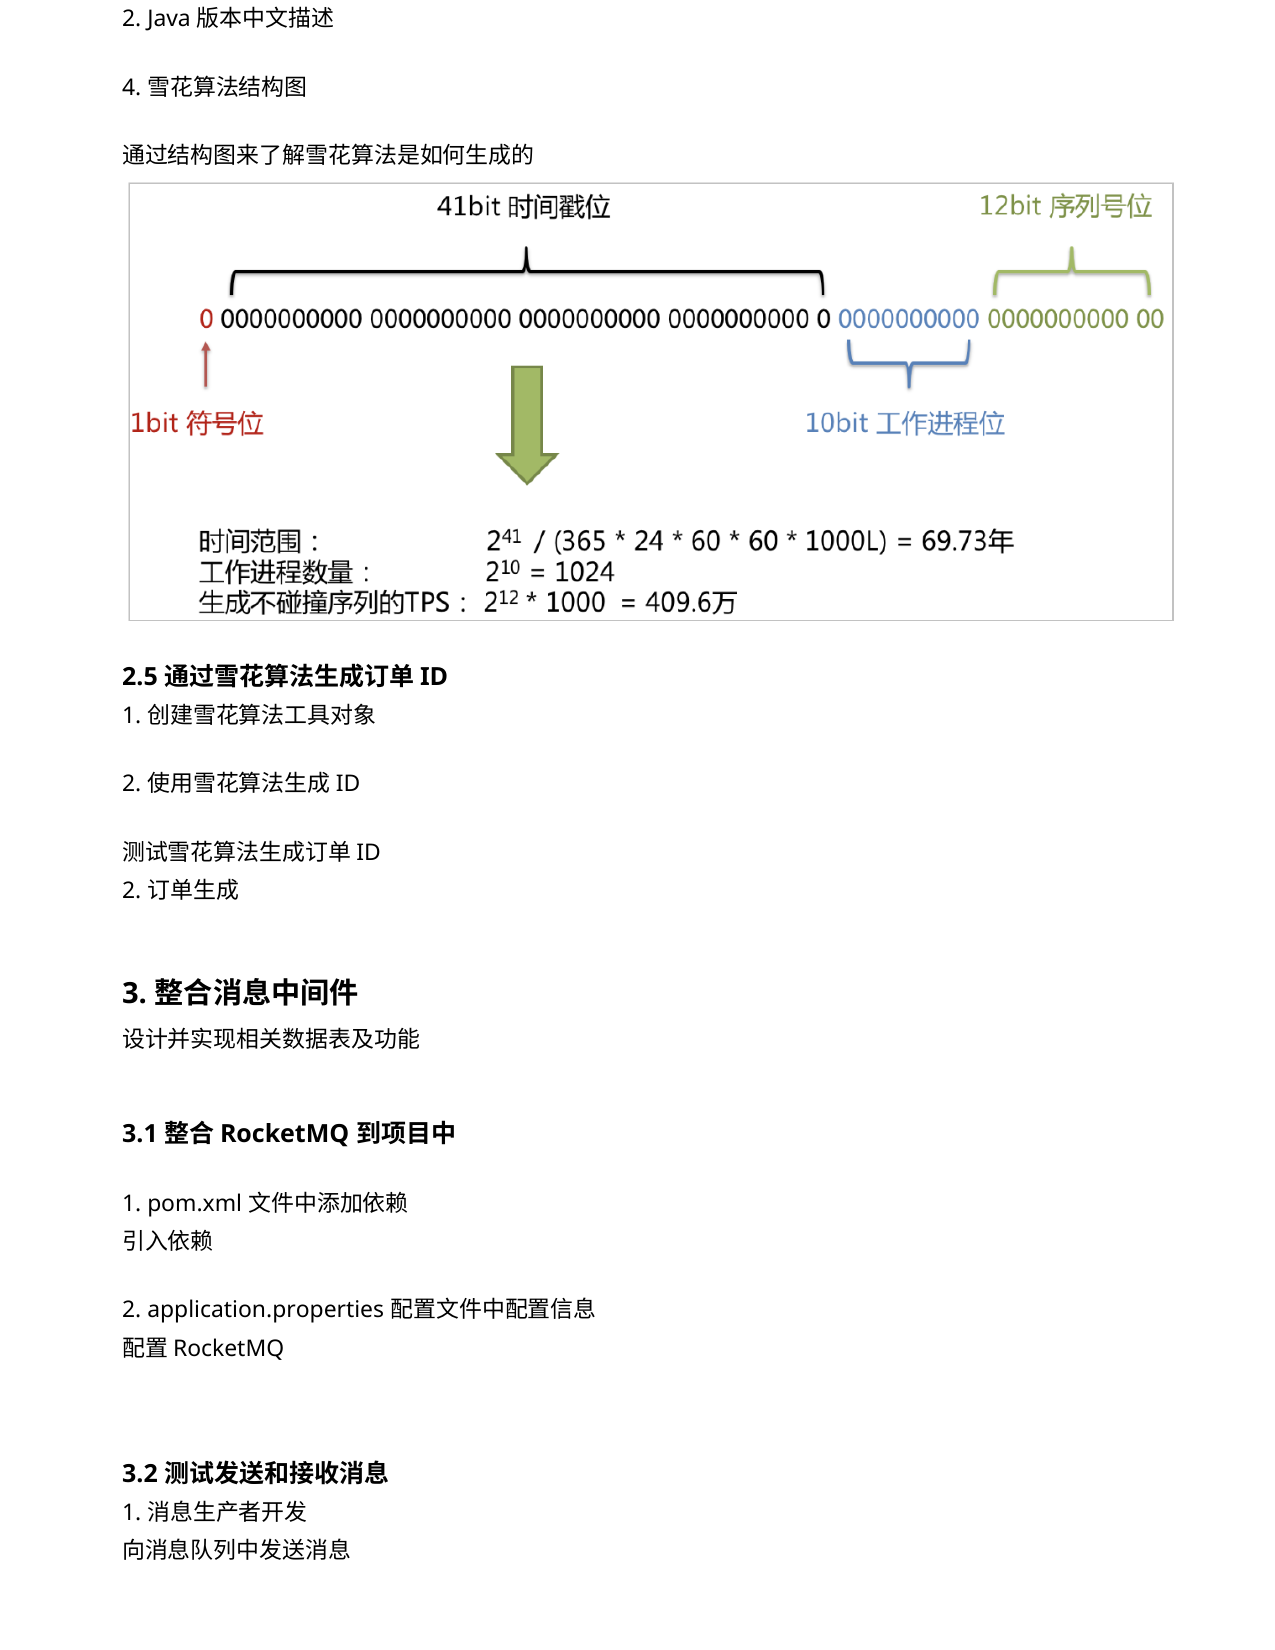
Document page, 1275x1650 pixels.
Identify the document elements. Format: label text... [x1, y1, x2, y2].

text 1. 消息生产者开发 [122, 1493, 1162, 1527]
text 1. 创建雪花算法工具对象 [122, 697, 1162, 730]
text 测试雪花算法生成订单 ID [122, 834, 1162, 867]
subtitle 3.1 整合 RocketMQ 到项目中 [122, 1114, 1162, 1150]
text 引入依赖 [122, 1223, 1162, 1256]
subtitle 2.5 通过雪花算法生成订单 ID [122, 656, 1162, 692]
text 向消息队列中发送消息 [122, 1532, 1162, 1565]
text 通过结构图来了解雪花算法是如何生成的 [122, 137, 1162, 170]
text 4. 雪花算法结构图 [122, 68, 1162, 102]
text 配置 RocketMQ [122, 1329, 1162, 1363]
subtitle 3. 整合消息中间件 [122, 970, 1162, 1012]
text 1. pom.xml 文件中添加依赖 [122, 1184, 1162, 1218]
text 2. 使用雪花算法生成 ID [122, 765, 1162, 798]
text 2. application.properties 配置文件中配置信息 [122, 1291, 1162, 1324]
text 2. 订单生成 [122, 872, 1162, 905]
text 2. Java 版本中文描述 [122, 0, 1162, 33]
subtitle 3.2 测试发送和接收消息 [122, 1453, 1162, 1489]
picture [121, 175, 1182, 628]
text 设计并实现相关数据表及功能 [122, 1020, 1162, 1054]
